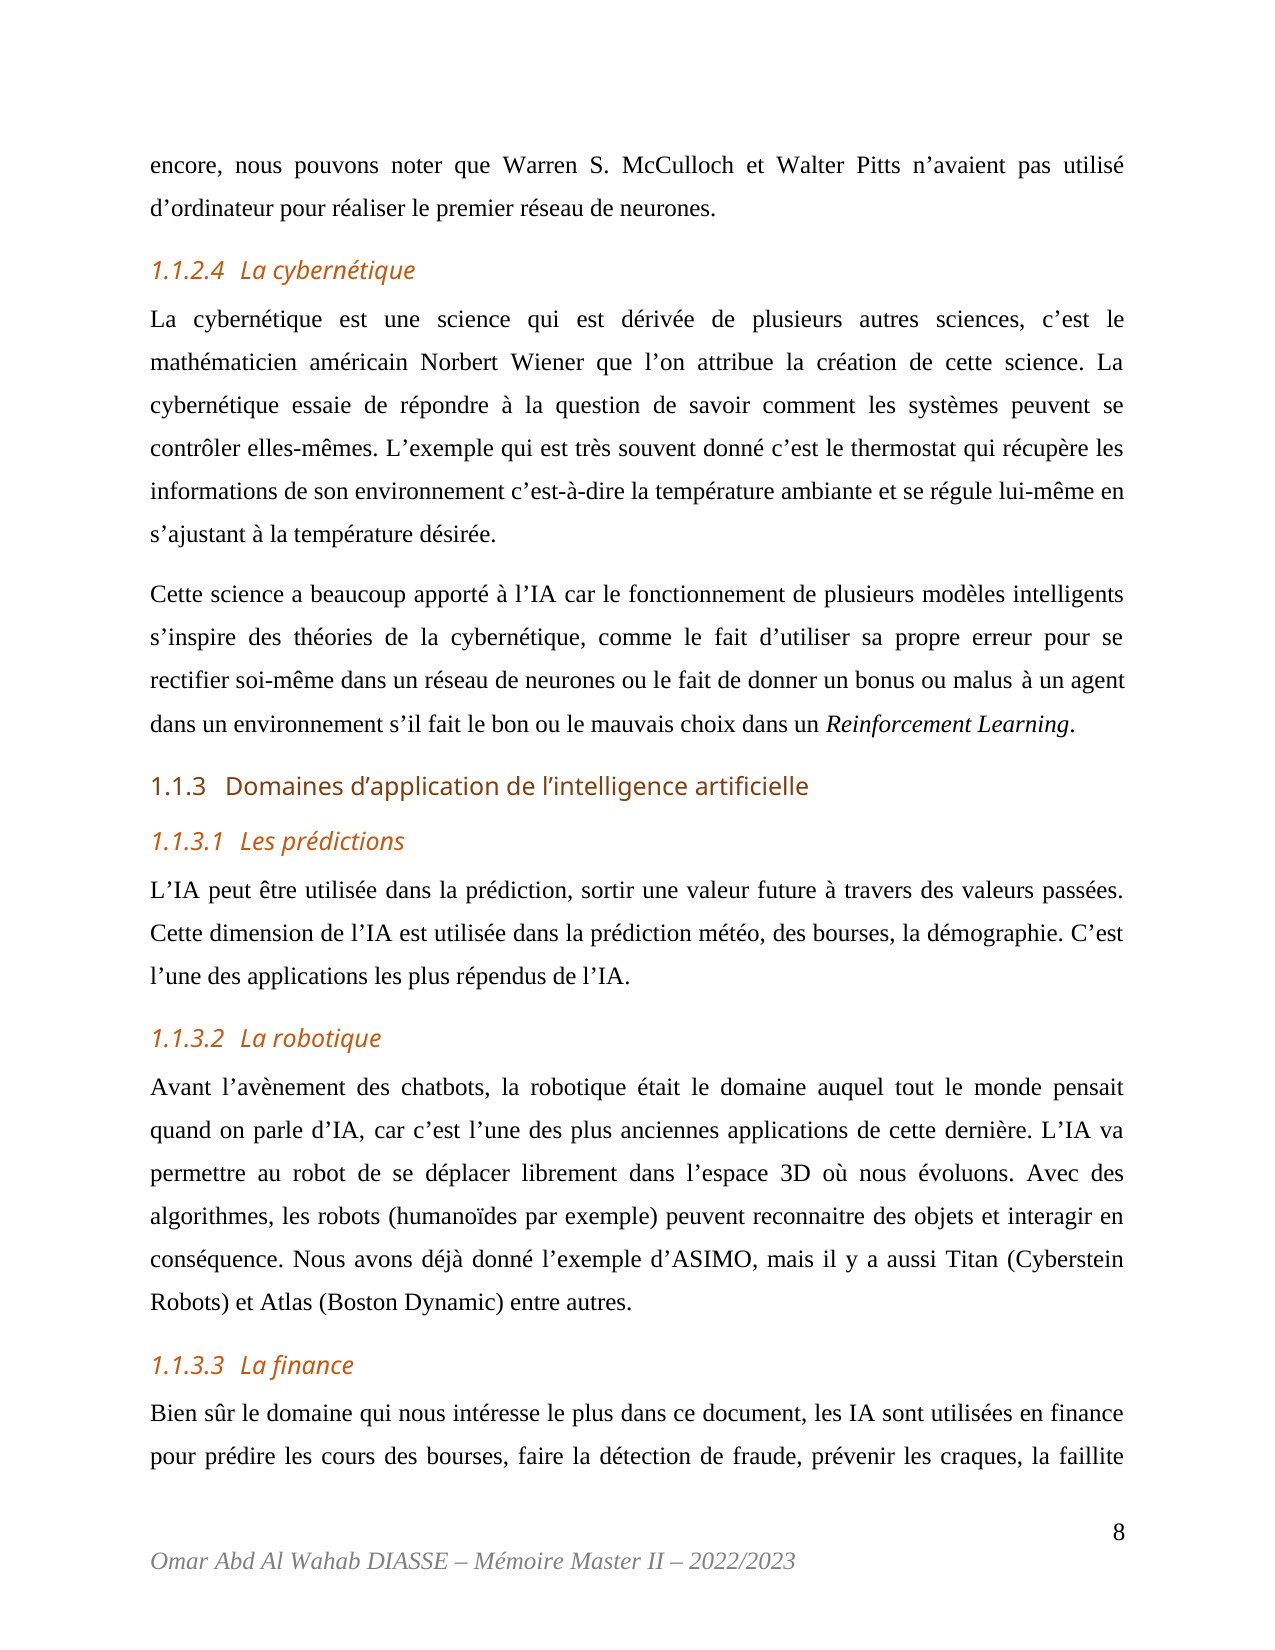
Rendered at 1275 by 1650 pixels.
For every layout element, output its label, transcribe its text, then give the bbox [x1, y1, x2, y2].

subtitle La robotique [150, 1021, 1125, 1055]
subtitle Les prédictions [150, 824, 1125, 858]
text Avant l’avènement des chatbots, la robotique était le domaine auquel tout le monde pensait quand on parle d’IA, car c’est l’une des plus anciennes applications de cette dernière. L’IA va permettre au robot de se déplacer librement dans l’espace 3D où nous évoluons. Avec des algorithmes, les robots (humanoïdes par exemple) peuvent reconnaitre des objets et interagir en conséquence. Nous avons déjà donné l’exemple d’ASIMO, mais il y a aussi Titan (Cyberstein Robots) et Atlas (Boston Dynamic) entre autres. [150, 1072, 1125, 1316]
subtitle La finance [150, 1347, 1125, 1381]
subtitle La cybernétique [150, 253, 1125, 287]
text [150, 150, 1125, 222]
text Cette science a beaucoup apporté à l’IA car le fonctionnement de plusieurs modèles intelligents s’inspire des théories de la cybernétique, comme le fait d’utiliser sa propre erreur pour se rectifier soi-même dans un réseau de neurones ou le fait de donner un bonus ou malus à un agent dans un environnement s’il fait le bon ou le mauvais choix dans un Reinforcement Learning. [150, 579, 1125, 737]
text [150, 1398, 1125, 1470]
subtitle Domaines d’application de l’intelligence artificielle [150, 768, 1125, 803]
text L’IA peut être utilisée dans la prédiction, sortir une valeur future à travers des valeurs passées. Cette dimension de l’IA est utilisée dans la prédiction météo, des bourses, la démographie. C’est l’une des applications les plus répendus de l’IA. [150, 875, 1125, 990]
text La cybernétique est une science qui est dérivée de plusieurs autres sciences, c’est le mathématicien américain Norbert Wiener que l’on attribue la création de cette science. La cybernétique essaie de répondre à la question de savoir comment les systèmes peuvent se contrôler elles-mêmes. L’exemple qui est très souvent donné c’est le thermostat qui récupère les informations de son environnement c’est-à-dire la température ambiante et se régule lui-même en s’ajustant à la température désirée. [150, 304, 1125, 548]
